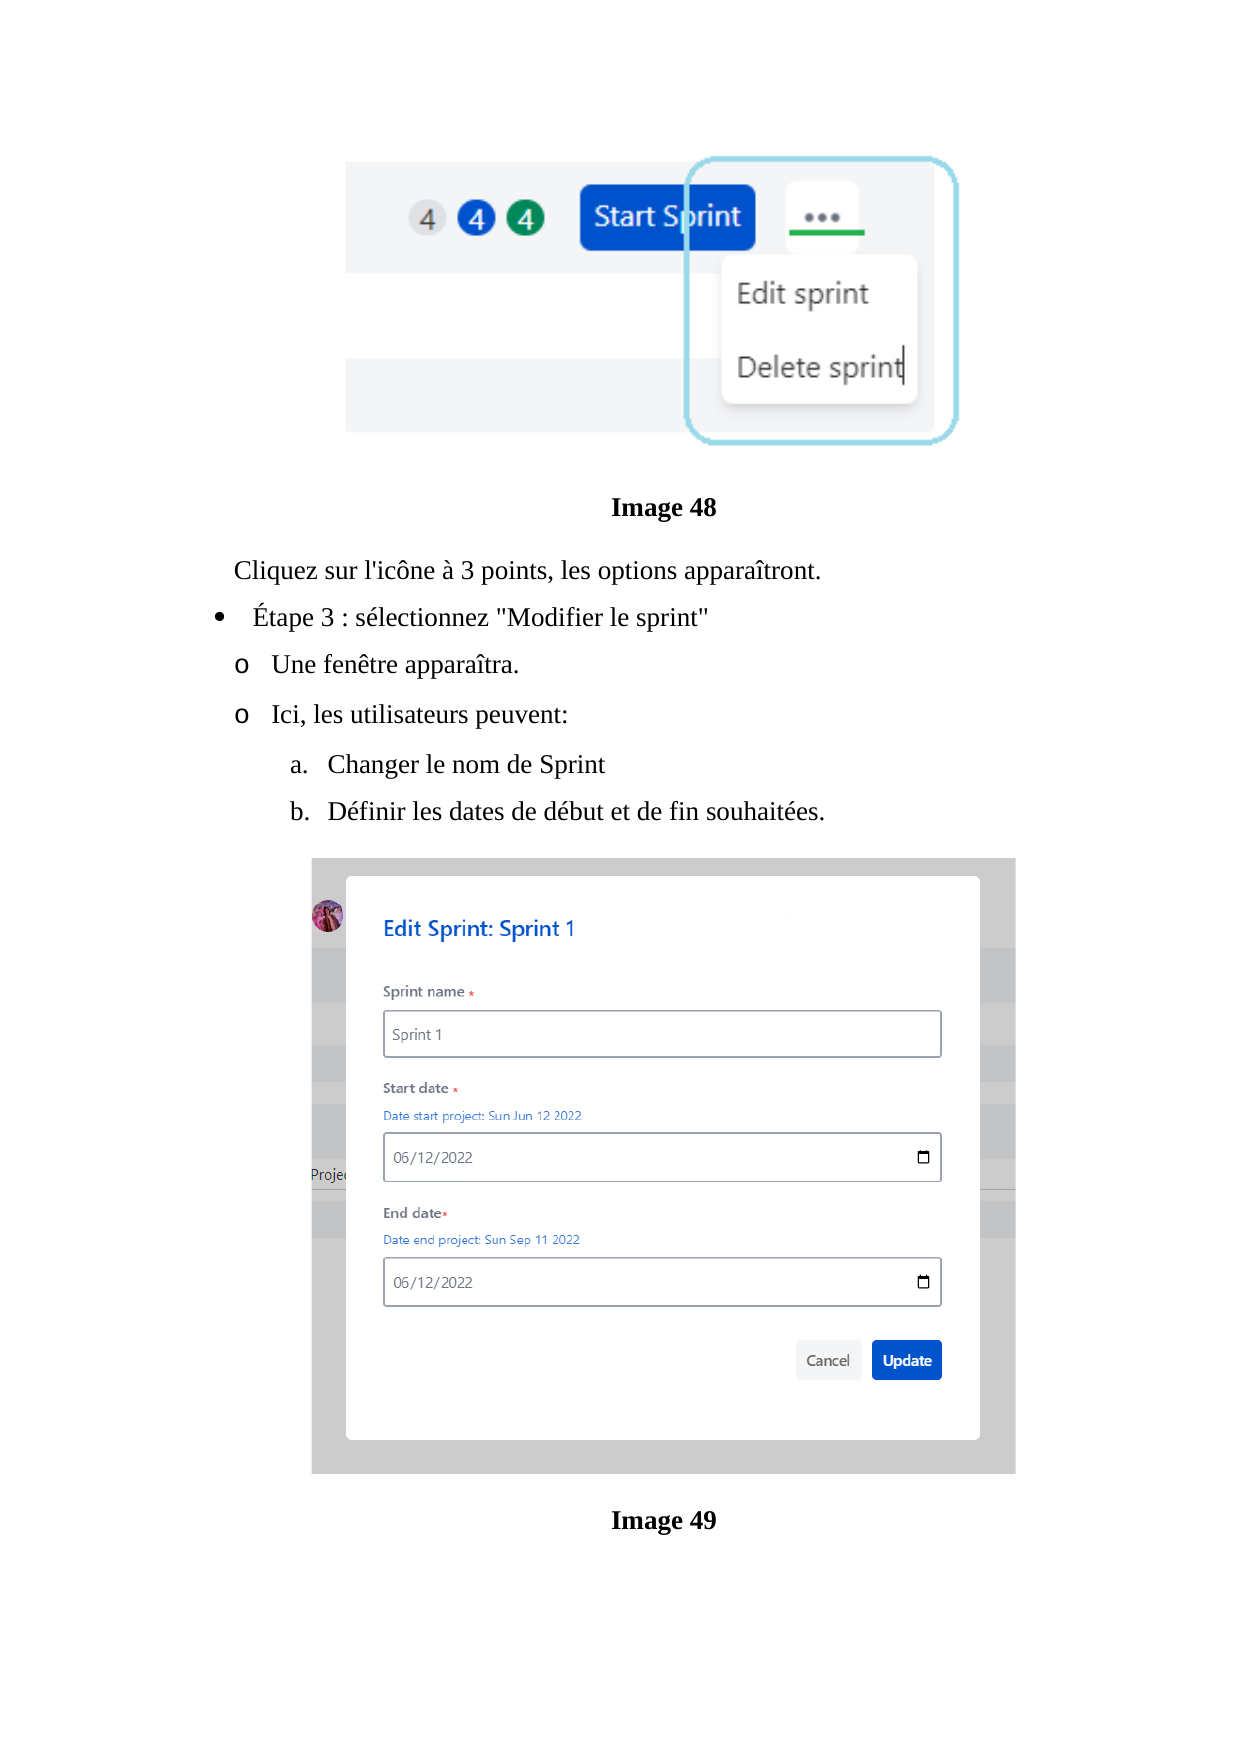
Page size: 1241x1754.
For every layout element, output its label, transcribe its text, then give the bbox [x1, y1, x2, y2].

list Cliquez sur l'icône à 3 points, les options apparaîtront. [233, 554, 1122, 586]
list Changer le nom de Sprint [290, 748, 1122, 779]
list Ici, les utilisateurs peuvent: [233, 698, 1122, 731]
list Définir les dates de début et de fin souhaitées. [290, 795, 1122, 826]
text Image 49 [205, 1504, 1122, 1535]
list Étape 3 : sélectionnez "Modifier le sprint" [215, 601, 1122, 632]
picture [311, 858, 1016, 1474]
text Image 48 [205, 491, 1122, 522]
list Une fenêtre apparaîtra. [233, 648, 1122, 681]
picture [345, 132, 982, 461]
